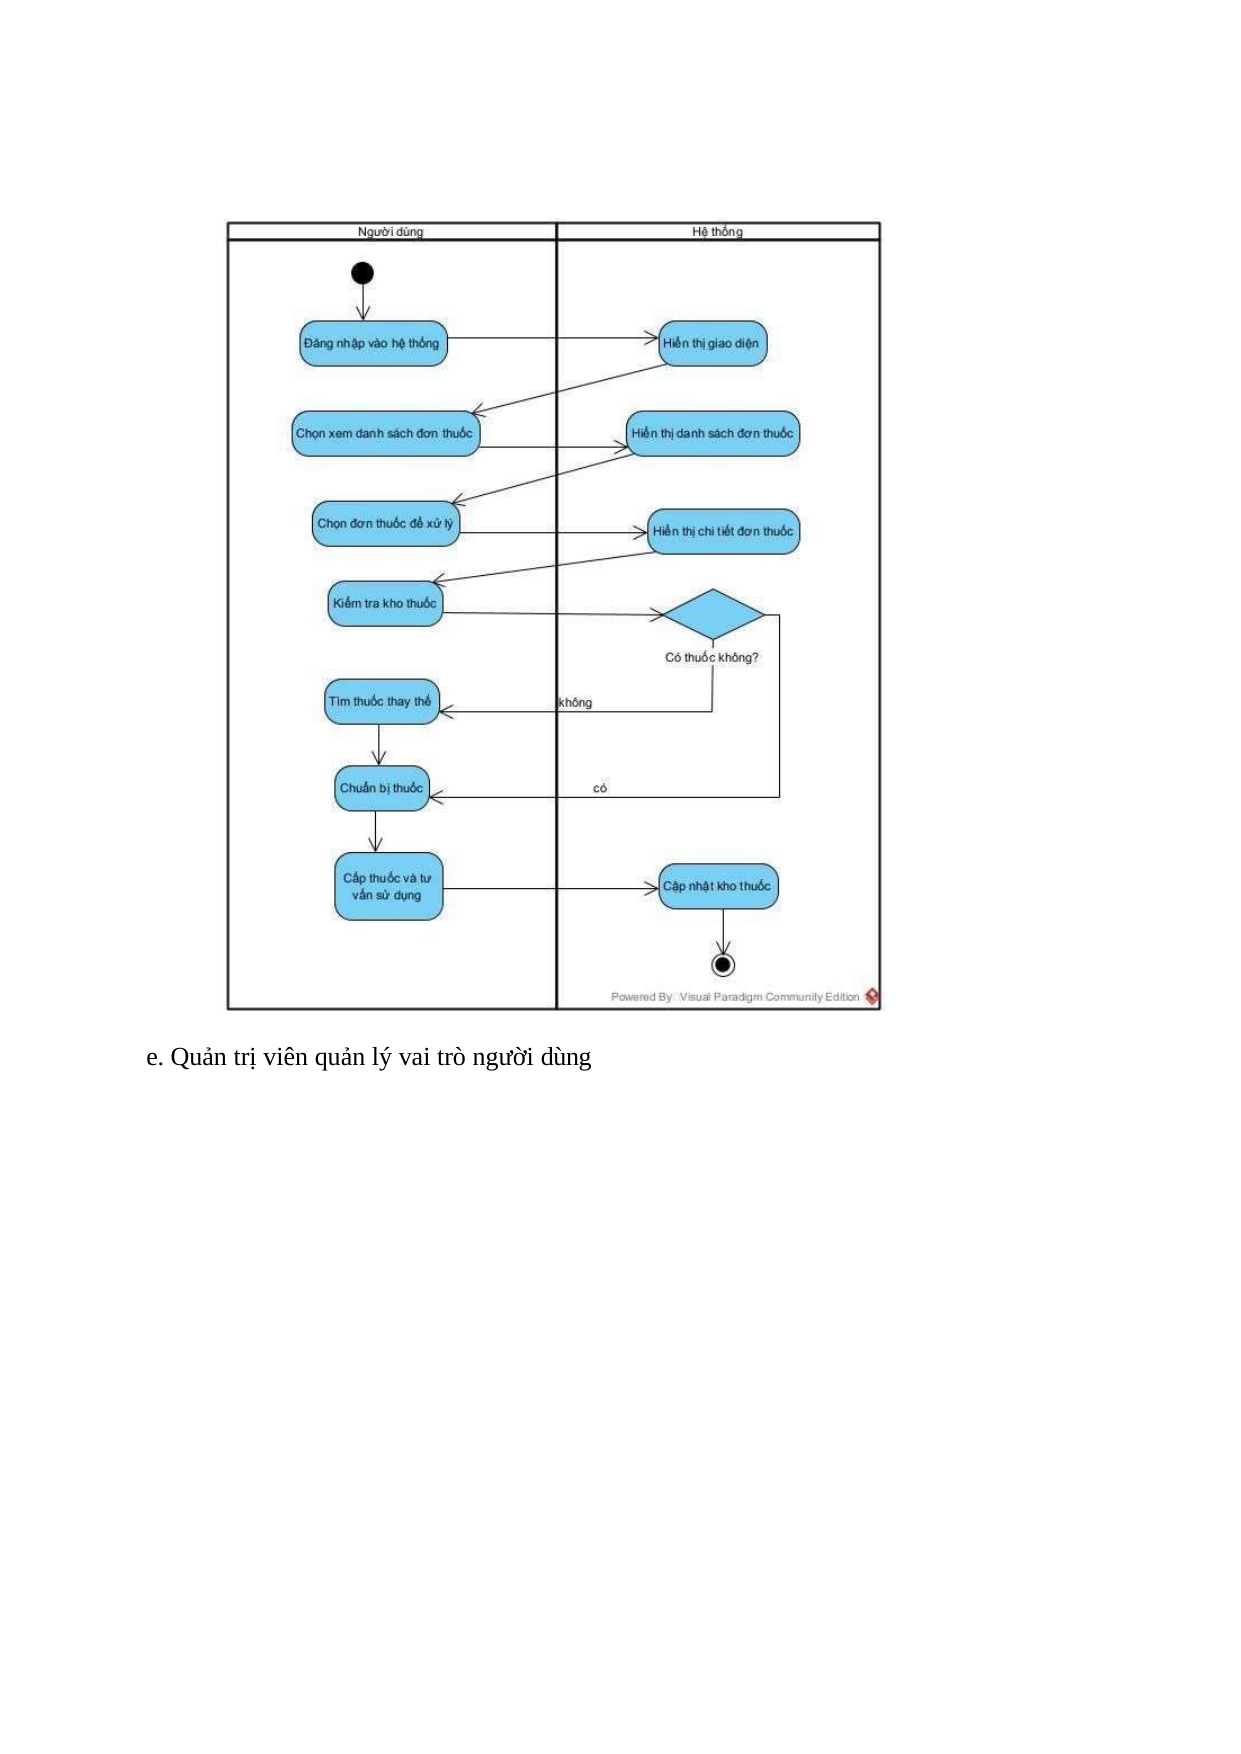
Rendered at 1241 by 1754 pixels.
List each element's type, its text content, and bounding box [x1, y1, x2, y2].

picture [223, 218, 886, 1012]
list Quản trị viên quản lý vai trò người dùng [146, 1041, 1166, 1071]
